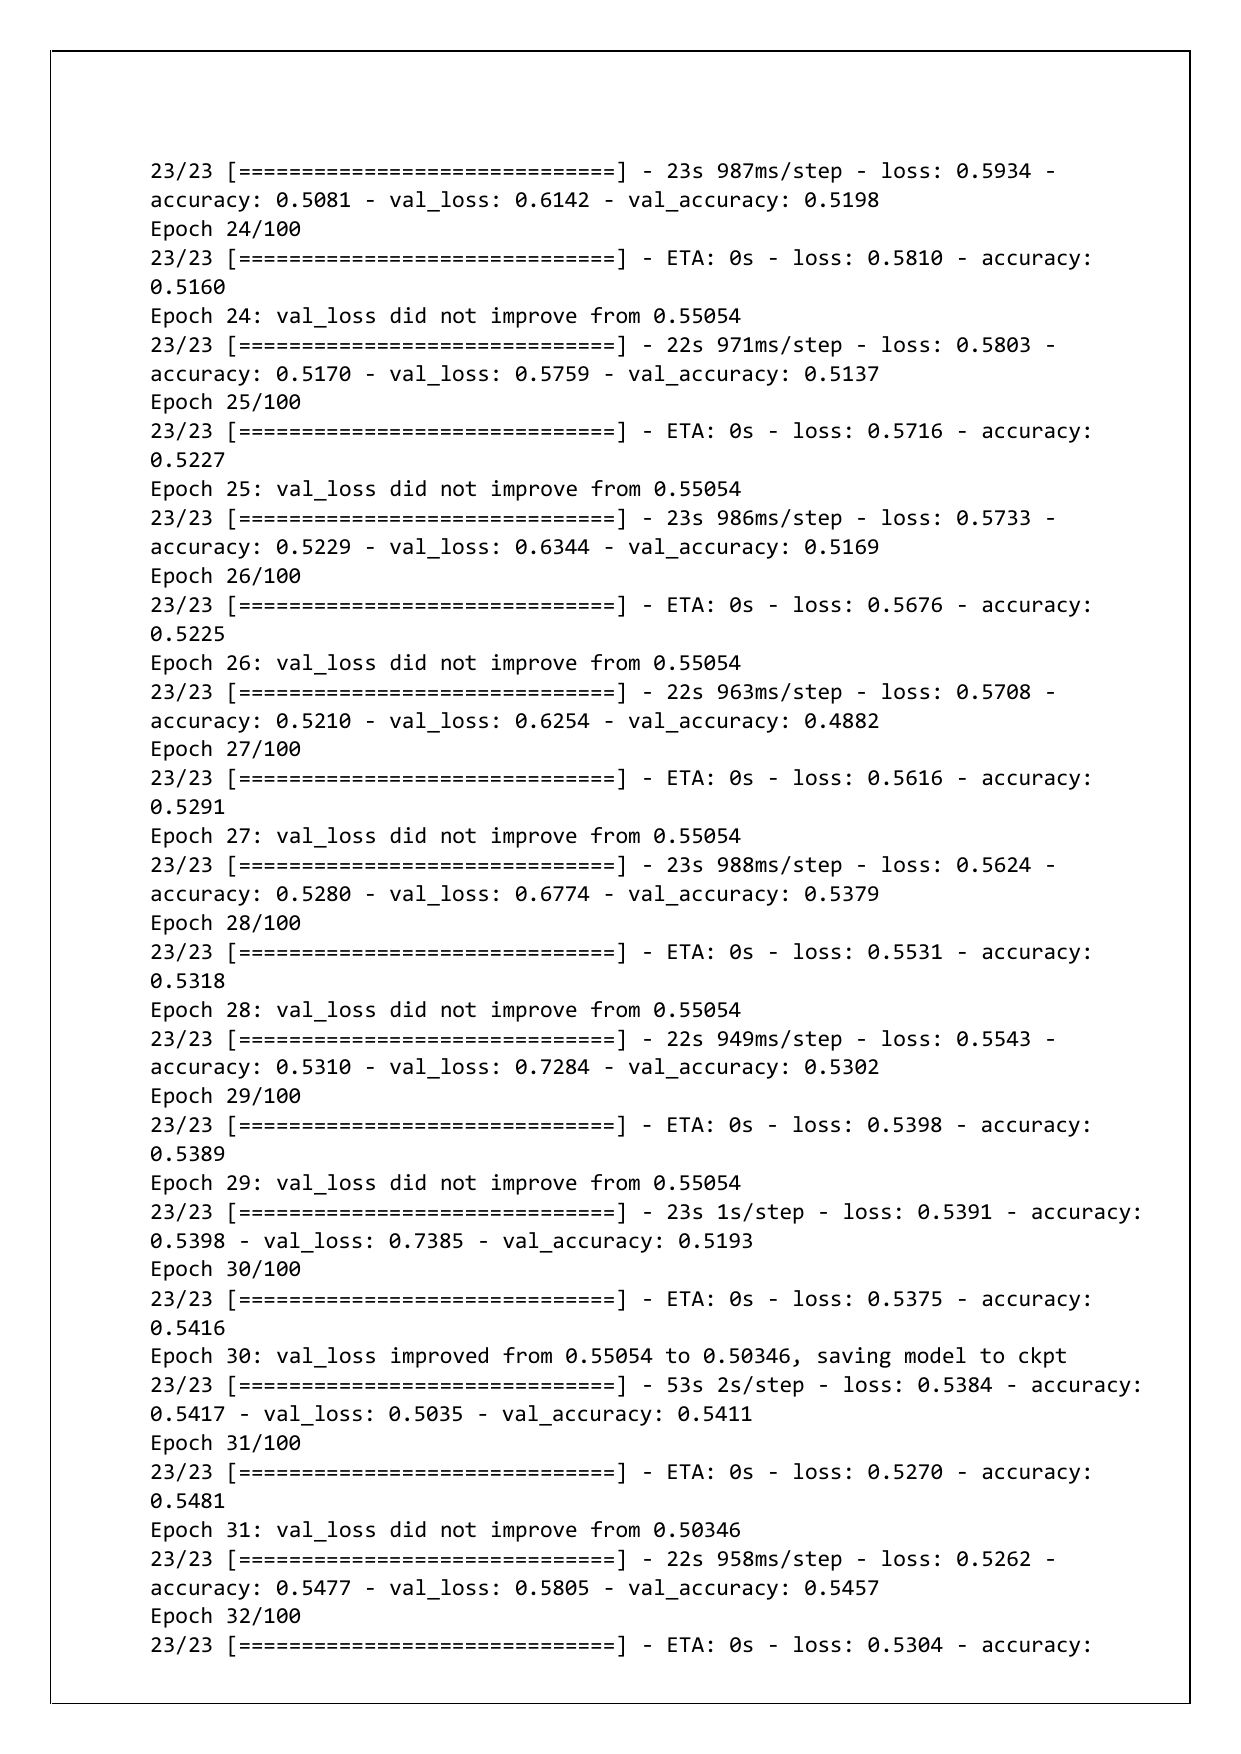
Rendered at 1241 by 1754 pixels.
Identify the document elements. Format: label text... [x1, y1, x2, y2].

text 23/23 [==============================] - ETA: 0s - loss: 0.5304 - accuracy: [150, 1632, 1154, 1658]
text 23/23 [==============================] - 22s 963ms/step - loss: 0.5708 -accuracy: 0.5210 - val_loss: 0.6254 - val_accuracy: 0.4882 [150, 678, 1070, 734]
text 23/23 [==============================] - 23s 987ms/step - loss: 0.5934 -accuracy: 0.5081 - val_loss: 0.6142 - val_accuracy: 0.5198 [150, 158, 1070, 213]
text Epoch 31/100 [150, 1429, 1154, 1456]
text Epoch 26/100 [150, 563, 1154, 589]
text Epoch 24/100 [150, 215, 1154, 242]
text 23/23 [==============================] - 23s 1s/step - loss: 0.5391 - accuracy: 0.5398 - val_loss: 0.7385 - val_accuracy: 0.5193 [150, 1198, 1158, 1254]
text 23/23 [==============================] - ETA: 0s - loss: 0.5616 - accuracy: 0.5291 [150, 765, 1108, 821]
text 23/23 [==============================] - 22s 958ms/step - loss: 0.5262 -accuracy: 0.5477 - val_loss: 0.5805 - val_accuracy: 0.5457 [150, 1545, 1070, 1601]
text Epoch 30: val_loss improved from 0.55054 to 0.50346, saving model to ckpt [150, 1343, 1154, 1370]
text 23/23 [==============================] - ETA: 0s - loss: 0.5716 - accuracy: 0.5227 [150, 418, 1108, 473]
text 23/23 [==============================] - 23s 988ms/step - loss: 0.5624 -accuracy: 0.5280 - val_loss: 0.6774 - val_accuracy: 0.5379 [150, 852, 1070, 907]
text Epoch 32/100 [150, 1603, 1154, 1630]
text Epoch 30/100 [150, 1256, 1154, 1283]
text 23/23 [==============================] - ETA: 0s - loss: 0.5398 - accuracy: 0.5389 [150, 1112, 1108, 1167]
text Epoch 27/100 [150, 736, 1154, 763]
text 23/23 [==============================] - 22s 949ms/step - loss: 0.5543 -accuracy: 0.5310 - val_loss: 0.7284 - val_accuracy: 0.5302 [150, 1025, 1070, 1081]
text 23/23 [==============================] - ETA: 0s - loss: 0.5676 - accuracy: 0.5225 [150, 591, 1108, 647]
text 23/23 [==============================] - ETA: 0s - loss: 0.5375 - accuracy: 0.5416 [150, 1285, 1108, 1341]
text Epoch 25: val_loss did not improve from 0.55054 [150, 476, 1154, 502]
text Epoch 29/100 [150, 1083, 1154, 1109]
text 23/23 [==============================] - ETA: 0s - loss: 0.5270 - accuracy: 0.5481 [150, 1458, 1108, 1514]
text Epoch 31: val_loss did not improve from 0.50346 [150, 1516, 1154, 1543]
text Epoch 28: val_loss did not improve from 0.55054 [150, 996, 1154, 1023]
text Epoch 25/100 [150, 389, 1154, 416]
text Epoch 28/100 [150, 909, 1154, 936]
text Epoch 24: val_loss did not improve from 0.55054 [150, 302, 1154, 329]
text 23/23 [==============================] - ETA: 0s - loss: 0.5531 - accuracy: 0.5318 [150, 938, 1108, 994]
text 23/23 [==============================] - 23s 986ms/step - loss: 0.5733 -accuracy: 0.5229 - val_loss: 0.6344 - val_accuracy: 0.5169 [150, 505, 1070, 561]
text Epoch 27: val_loss did not improve from 0.55054 [150, 823, 1154, 849]
text Epoch 29: val_loss did not improve from 0.55054 [150, 1169, 1154, 1196]
text 23/23 [==============================] - 53s 2s/step - loss: 0.5384 - accuracy: 0.5417 - val_loss: 0.5035 - val_accuracy: 0.5411 [150, 1372, 1158, 1428]
text 23/23 [==============================] - ETA: 0s - loss: 0.5810 - accuracy: 0.5160 [150, 244, 1108, 300]
text Epoch 26: val_loss did not improve from 0.55054 [150, 649, 1154, 676]
text 23/23 [==============================] - 22s 971ms/step - loss: 0.5803 -accuracy: 0.5170 - val_loss: 0.5759 - val_accuracy: 0.5137 [150, 331, 1070, 387]
